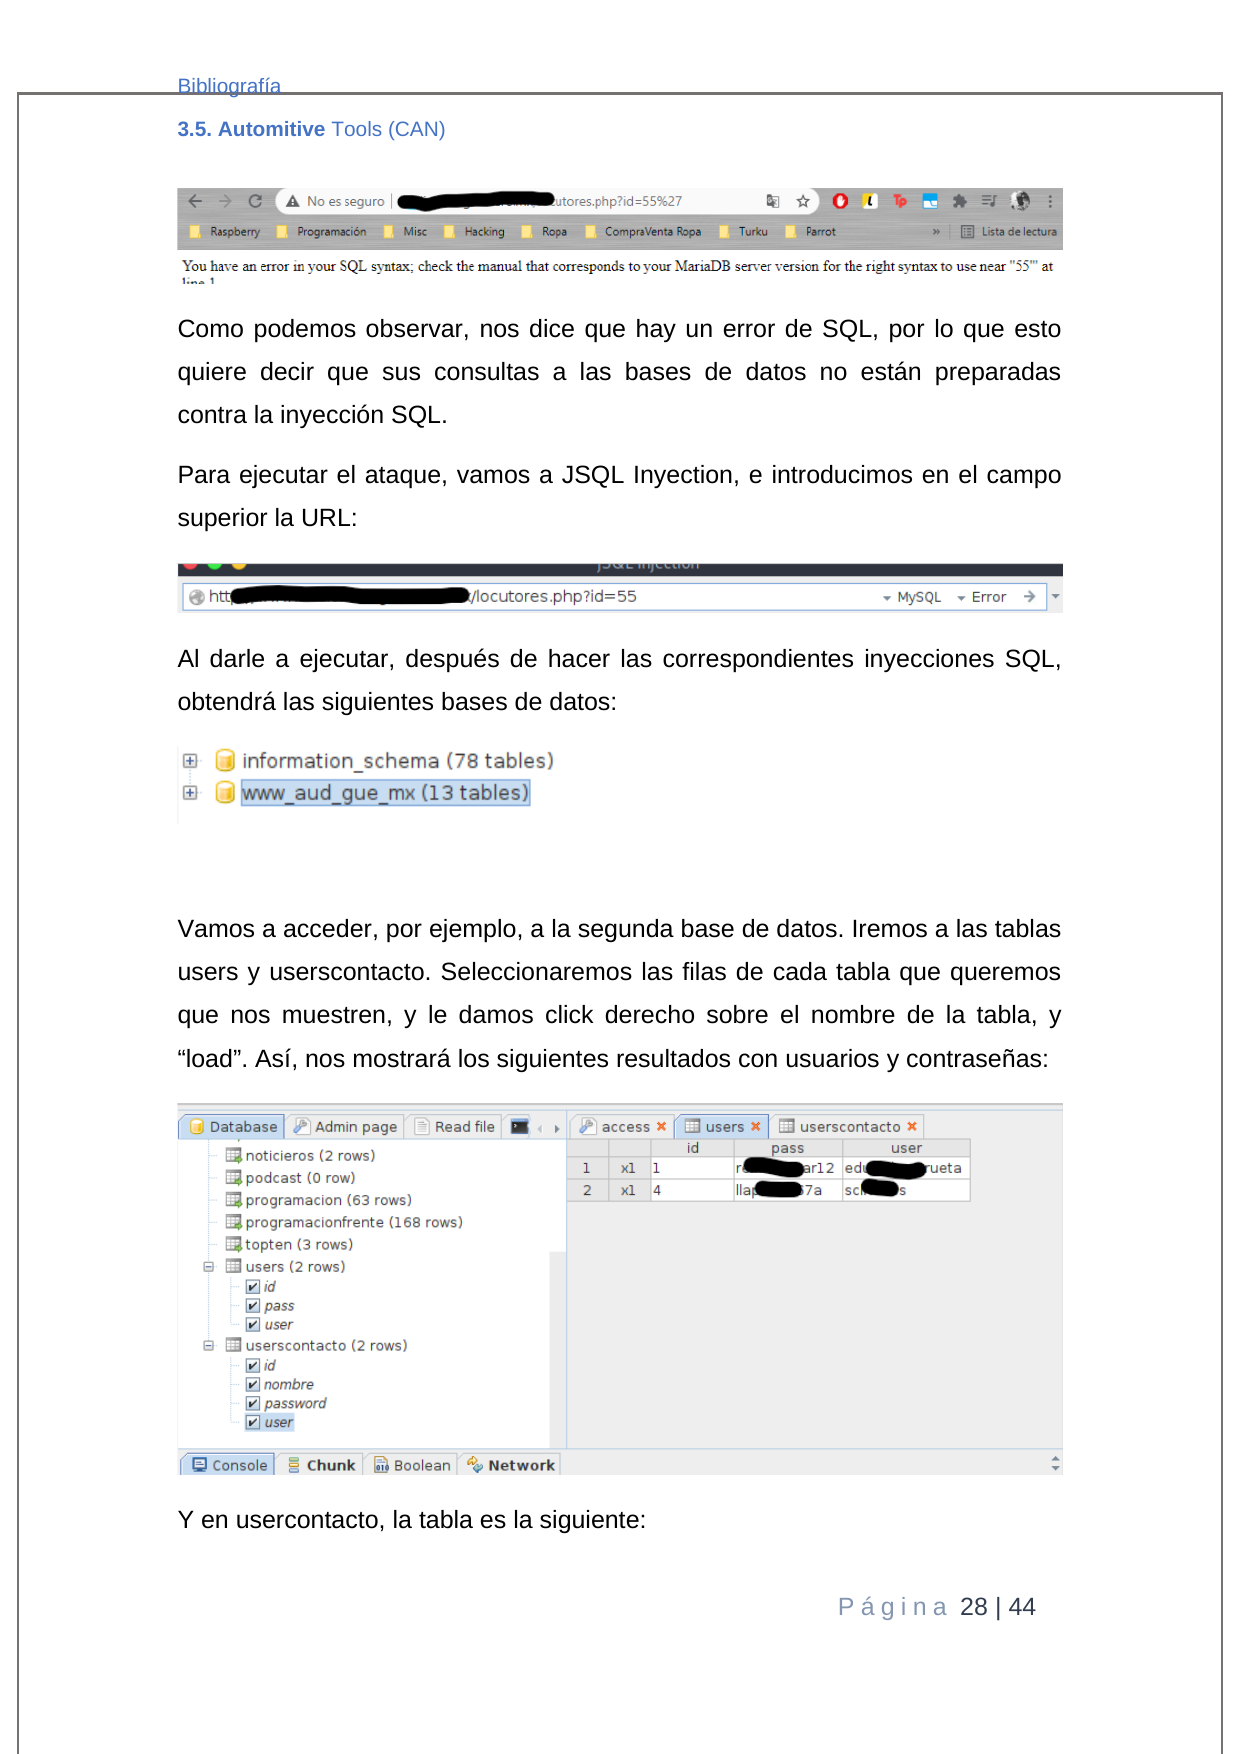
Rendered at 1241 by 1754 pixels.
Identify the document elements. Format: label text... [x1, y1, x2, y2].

text Para ejecutar el ataque, vamos a JSQL Inyection, e introducimos en el campo superior la URL: [177, 460, 1063, 532]
picture [177, 563, 1063, 613]
picture [177, 188, 1063, 284]
picture [177, 746, 581, 824]
text Y en usercontacto, la tabla es la siguiente: [177, 1505, 1063, 1534]
text Vamos a acceder, por ejemplo, a la segunda base de datos. Iremos a las tablas users y userscontacto. Seleccionaremos las filas de cada tabla que queremos que nos muestren, y le damos click derecho sobre el nombre de la tabla, y “load”. Así, nos mostrará los siguientes resultados con usuarios y contraseñas: [177, 914, 1063, 1072]
picture [177, 1103, 1063, 1475]
text Al darle a ejecutar, después de hacer las correspondientes inyecciones SQL, obtendrá las siguientes bases de datos: [177, 644, 1063, 716]
text Como podemos observar, nos dice que hay un error de SQL, por lo que esto quiere decir que sus consultas a las bases de datos no están preparadas contra la inyección SQL. [177, 314, 1063, 429]
